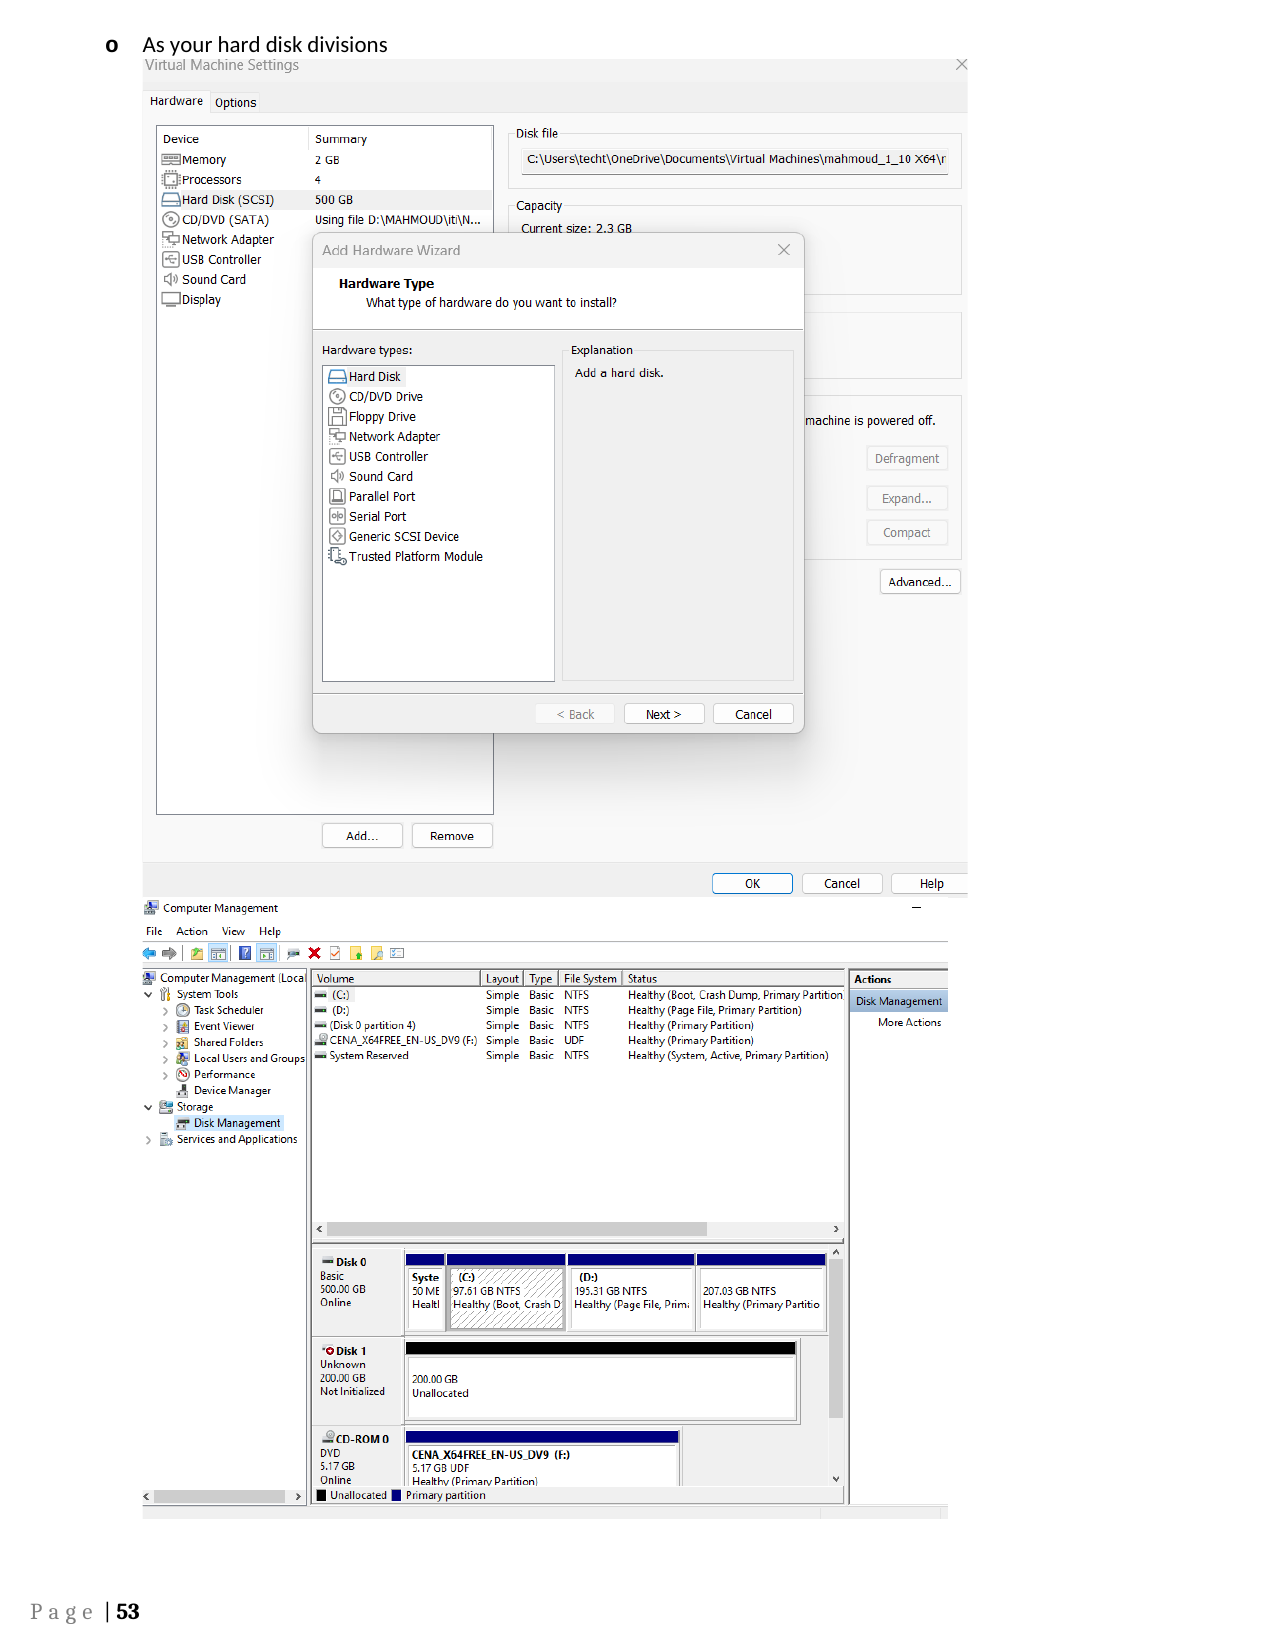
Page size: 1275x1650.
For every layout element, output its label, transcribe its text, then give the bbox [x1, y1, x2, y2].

picture [142, 59, 968, 1519]
